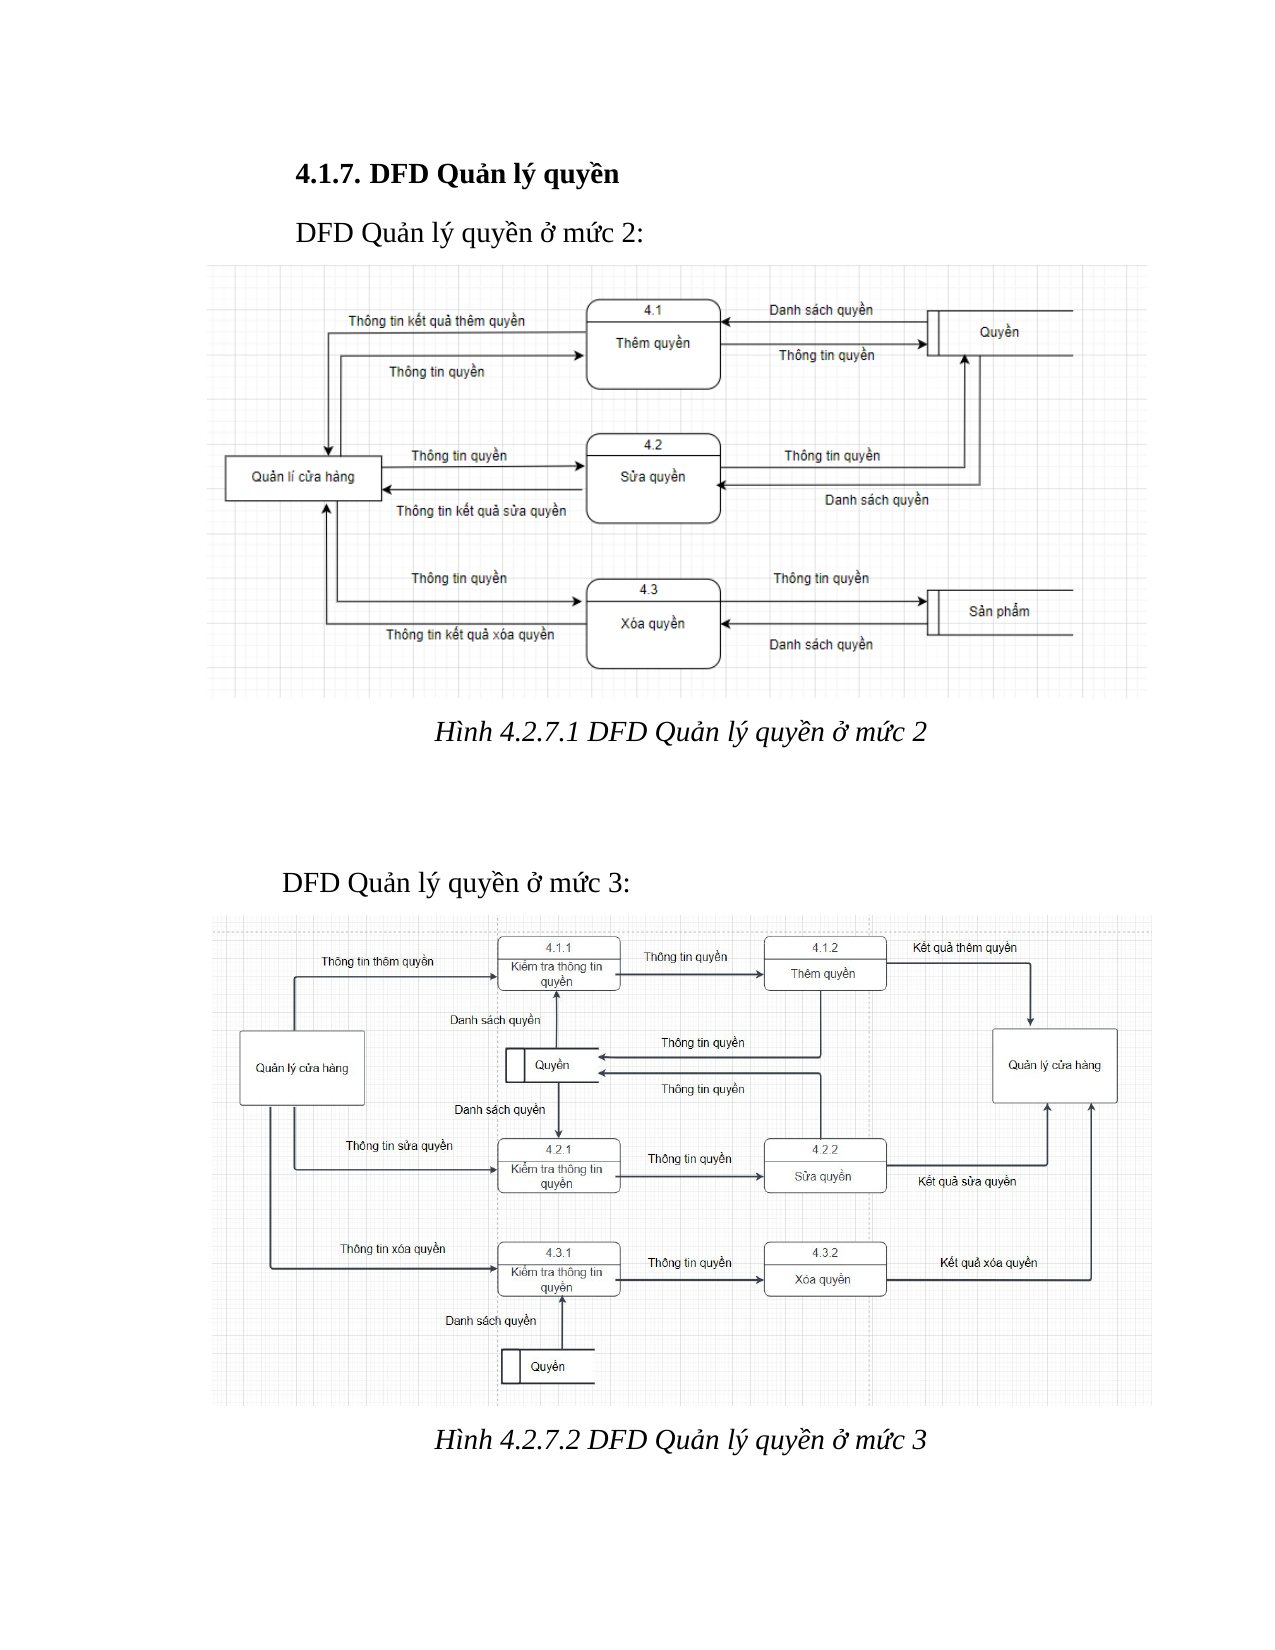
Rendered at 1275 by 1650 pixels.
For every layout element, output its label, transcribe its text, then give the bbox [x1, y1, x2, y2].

subtitle DFD Quản lý quyền [295, 156, 1157, 189]
picture [206, 265, 1147, 698]
text DFD Quản lý quyền ở mức 2: [220, 215, 1157, 248]
text Hình 4.2.7.1 DFD Quản lý quyền ở mức 2 [207, 714, 1157, 748]
text DFD Quản lý quyền ở mức 3: [207, 865, 1157, 899]
picture [211, 915, 1152, 1406]
